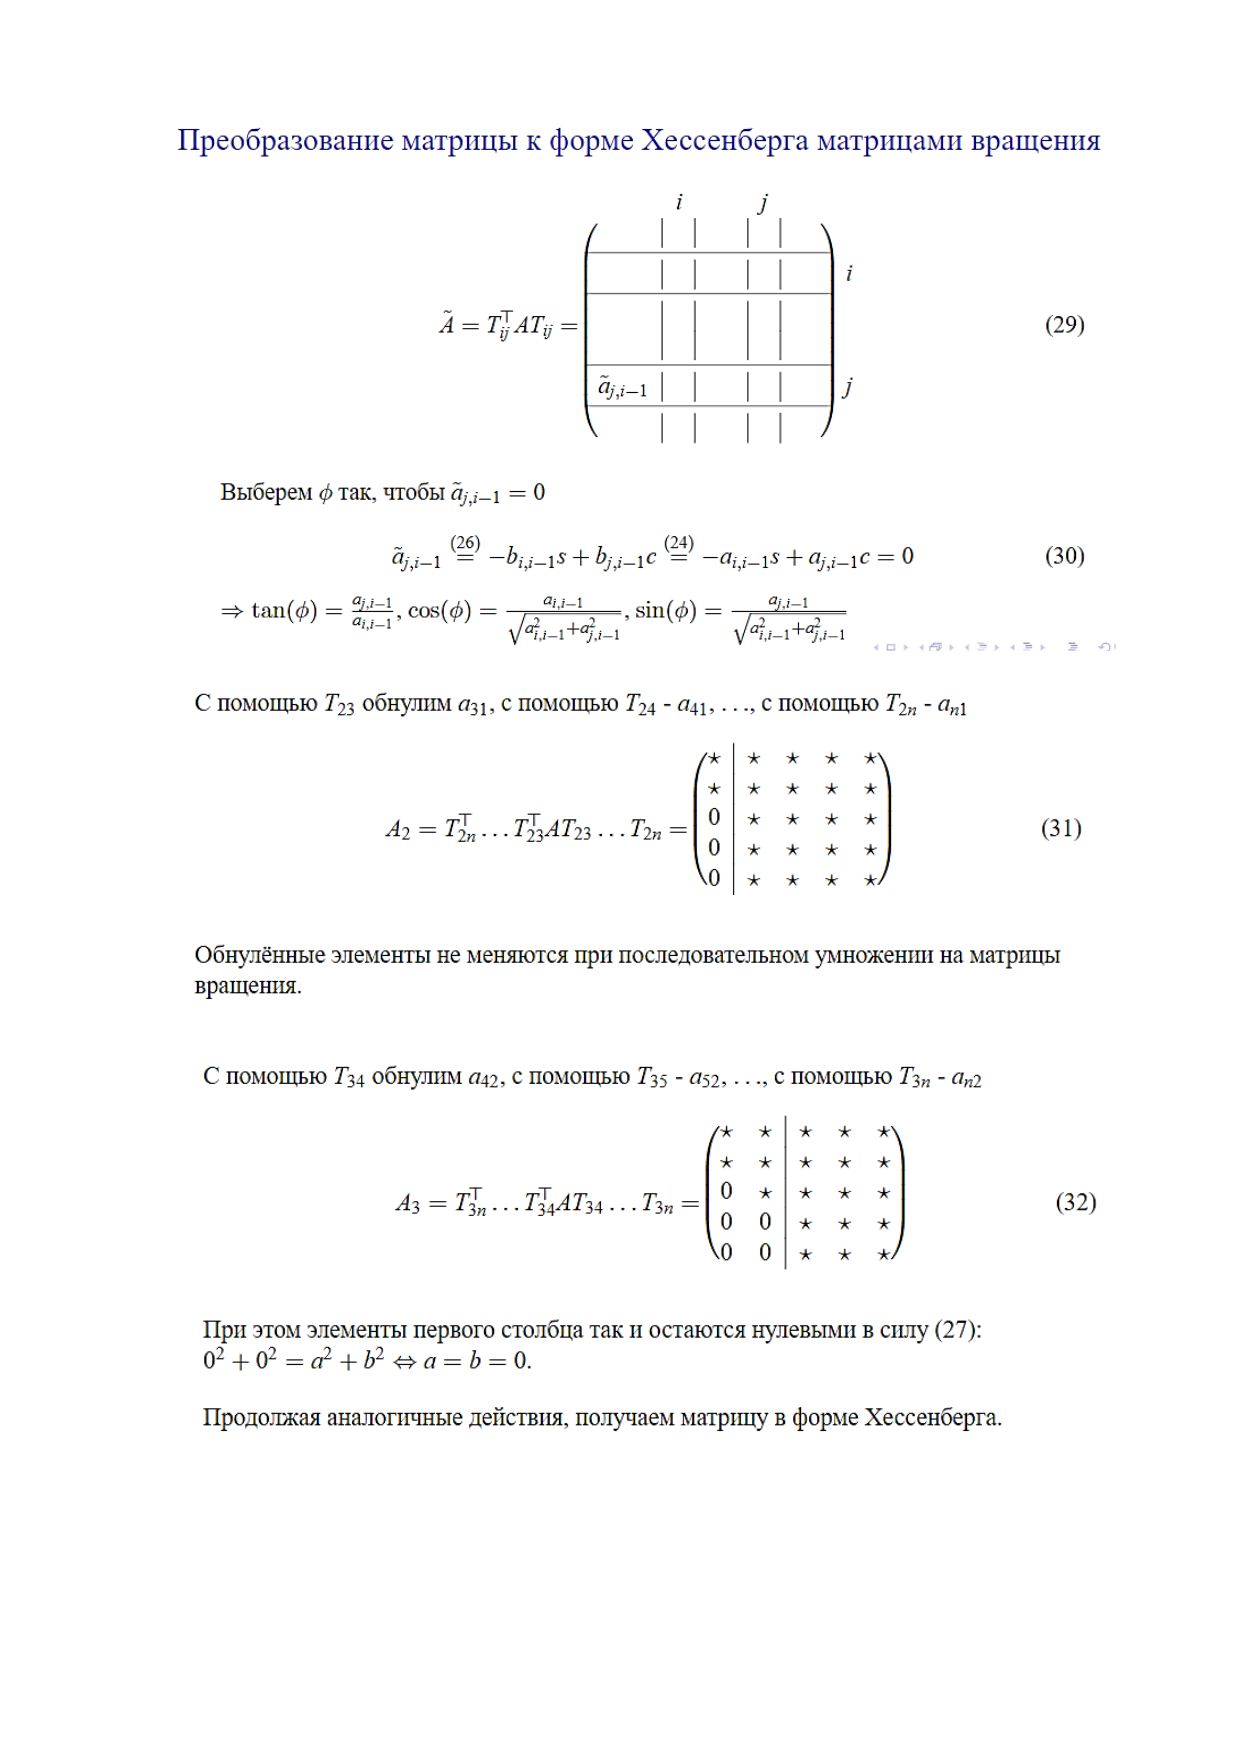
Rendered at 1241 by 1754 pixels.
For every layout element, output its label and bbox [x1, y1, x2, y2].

picture [177, 675, 1116, 1024]
picture [177, 1048, 1132, 1444]
picture [177, 118, 1116, 651]
